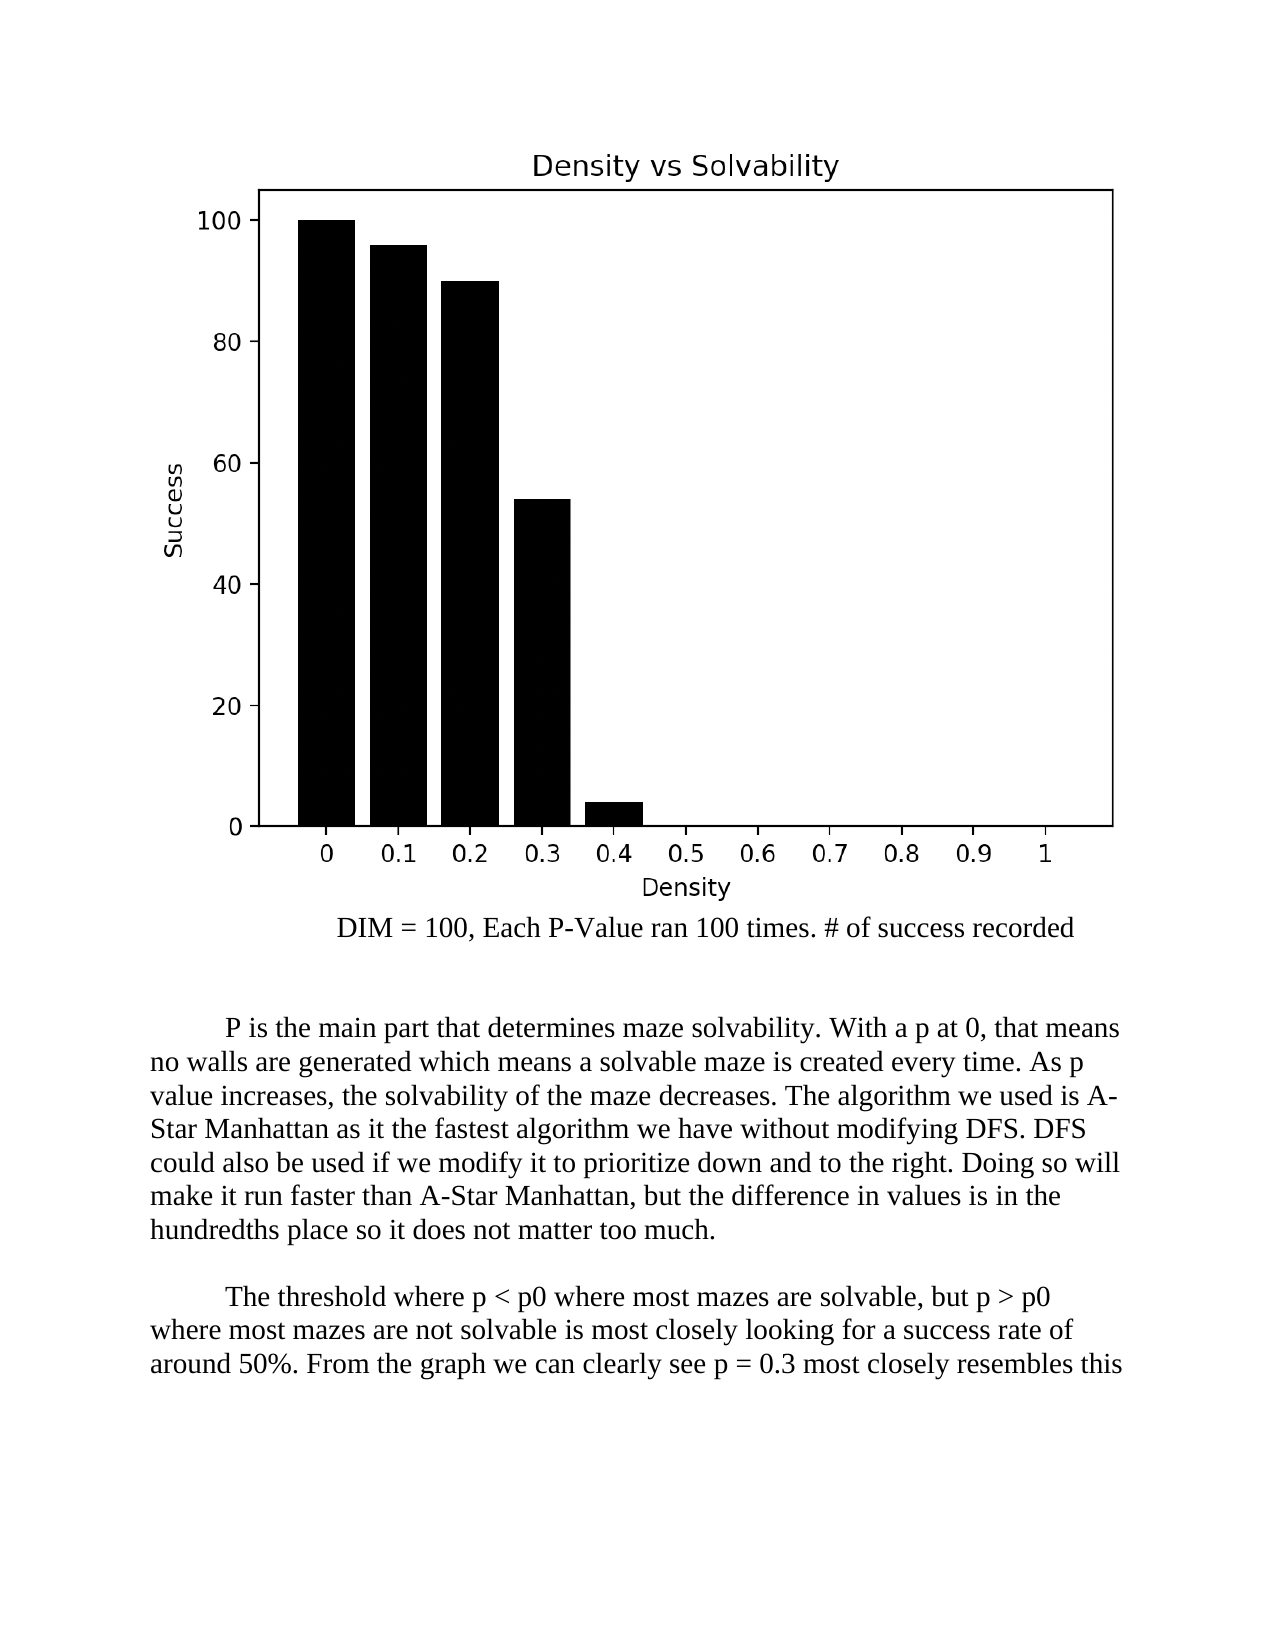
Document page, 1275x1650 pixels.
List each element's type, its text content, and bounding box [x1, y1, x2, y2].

picture [150, 150, 1125, 910]
text DIM = 100, Each P-Value ran 100 times. # of success recorded [150, 910, 1125, 943]
text P is the main part that determines maze solvability. With a p at 0, that means no walls are generated which means a solvable maze is created every time. As p value increases, the solvability of the maze decreases. The algorithm we used is A-Star Manhattan as it the fastest algorithm we have without modifying DFS. DFS could also be used if we modify it to prioritize down and to the right. Doing so will make it run faster than A-Star Manhattan, but the difference in values is in the hundredths place so it does not matter too much. [150, 1011, 1125, 1245]
text The threshold where p < p0 where most mazes are solvable, but p > p0 where most mazes are not solvable is most closely looking for a success rate of around 50%. From the graph we can clearly see p = 0.3 most closely resembles this [150, 1279, 1125, 1379]
